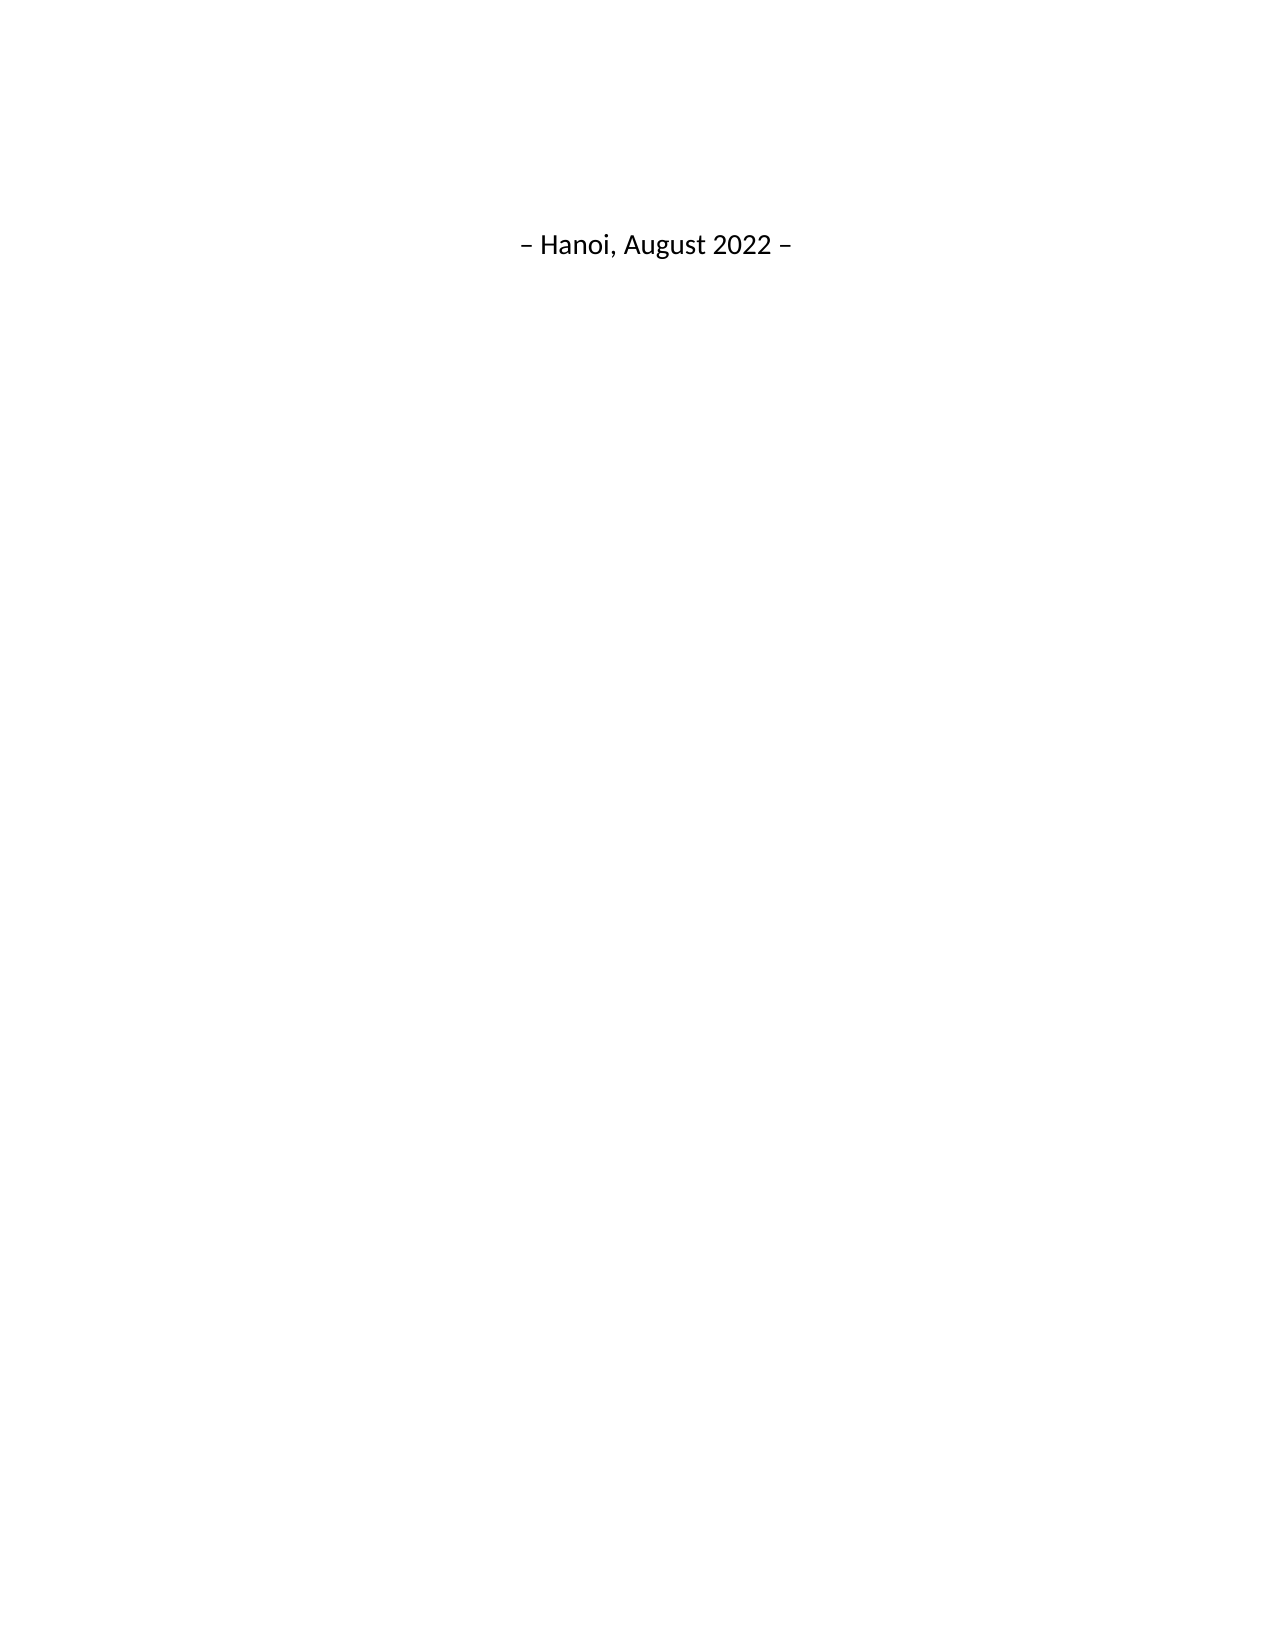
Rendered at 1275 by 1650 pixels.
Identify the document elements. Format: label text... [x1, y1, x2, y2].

text – Hanoi, August 2022 – [413, 226, 899, 262]
